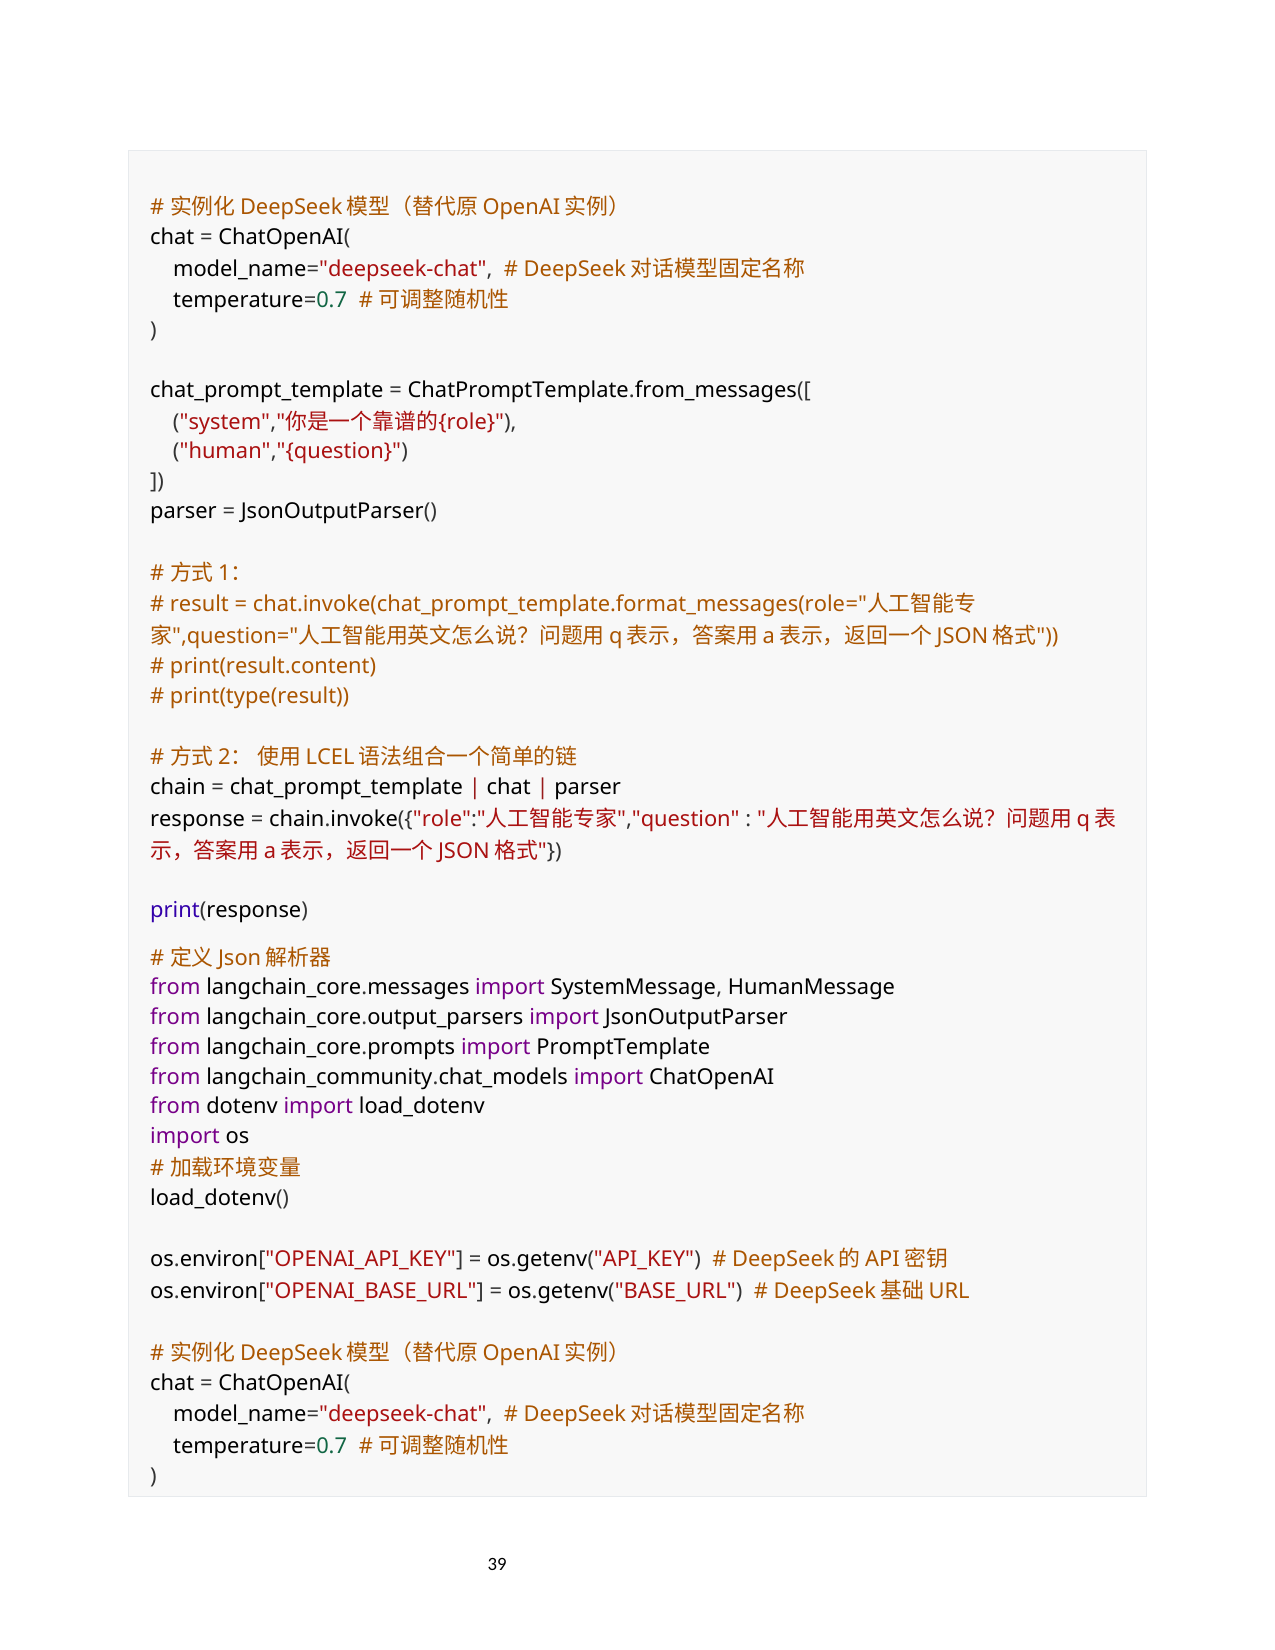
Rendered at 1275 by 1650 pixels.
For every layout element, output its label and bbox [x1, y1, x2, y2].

text [129, 151, 1146, 924]
text [129, 930, 1146, 1496]
